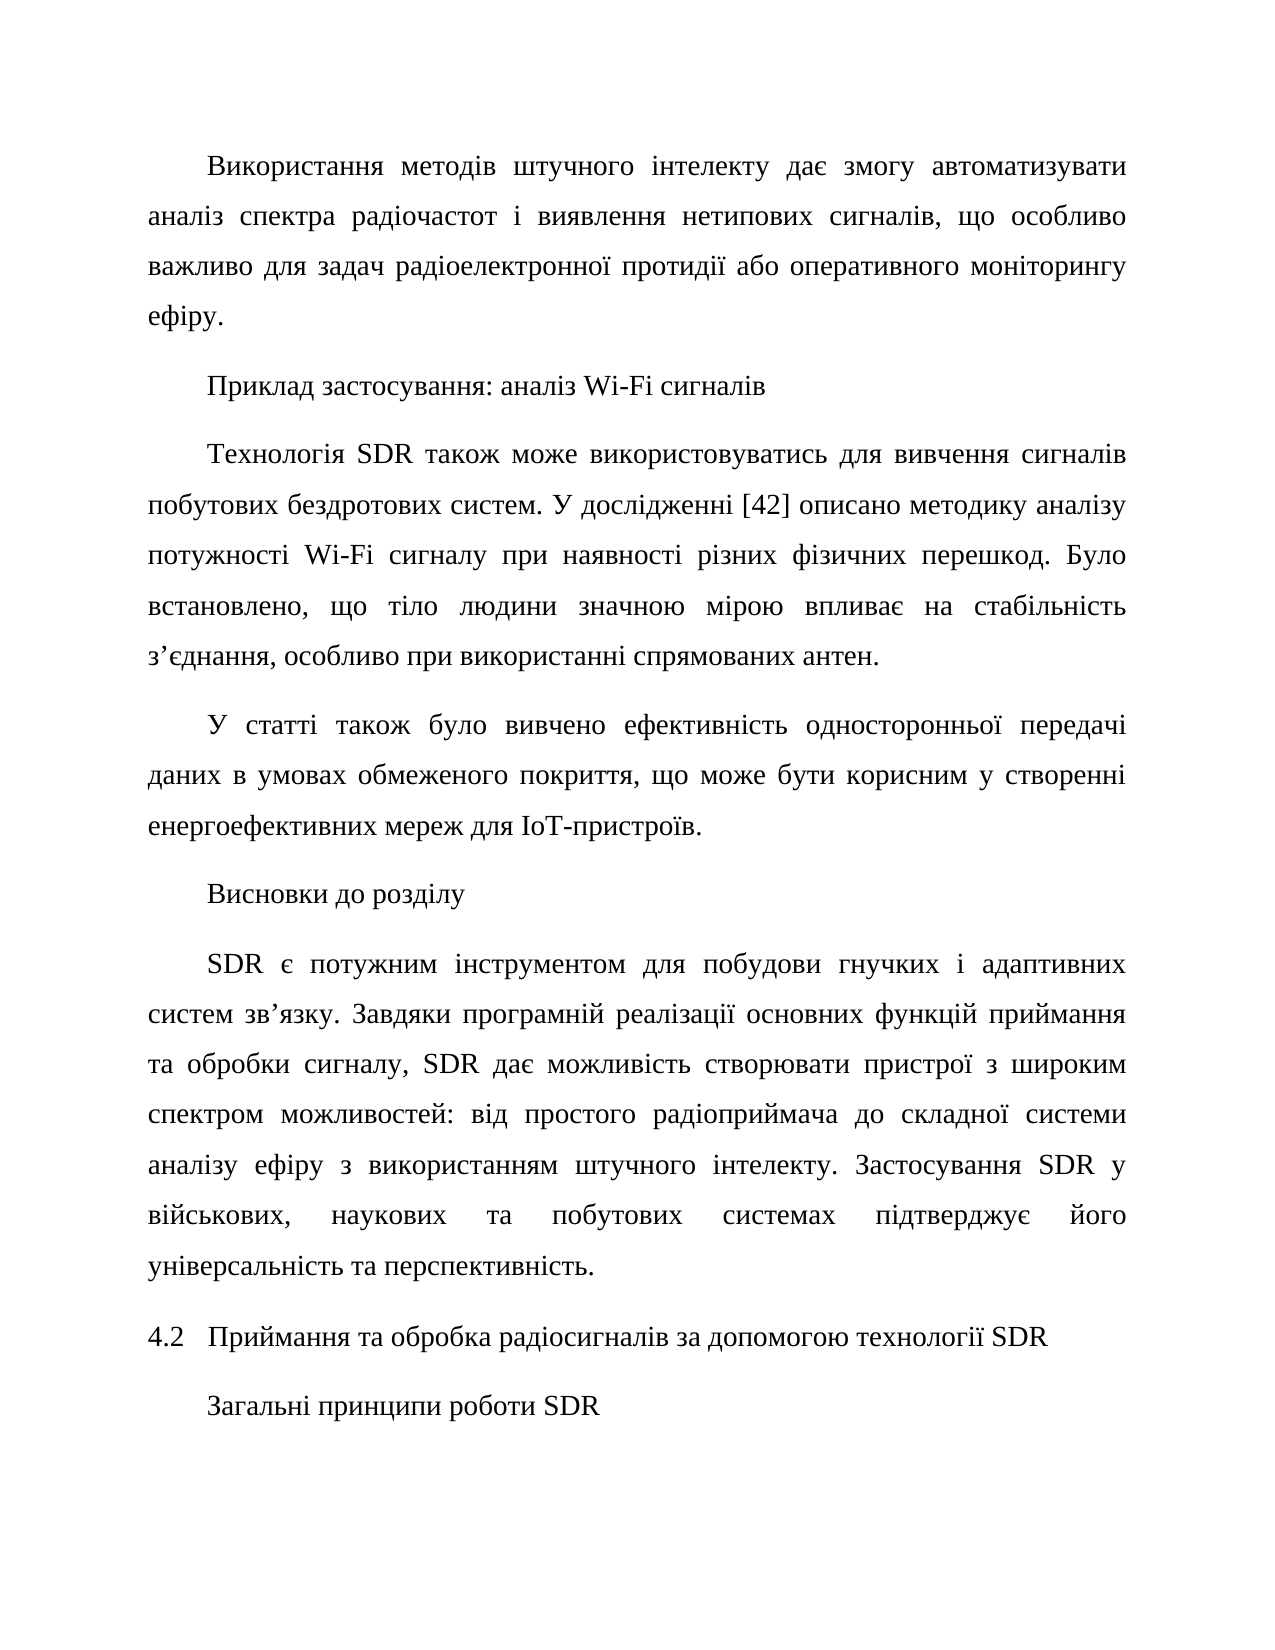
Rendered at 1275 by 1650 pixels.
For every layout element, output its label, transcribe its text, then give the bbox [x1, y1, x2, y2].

text Приклад застосування: аналіз Wi-Fi сигналів [148, 368, 1127, 401]
text Загальні принципи роботи SDR [148, 1388, 1127, 1421]
text У статті також було вивчено ефективність односторонньої передачі даних в умовах обмеженого покриття, що може бути корисним у створенні енергоефективних мереж для IoT-пристроїв. [148, 707, 1127, 841]
text Висновки до розділу [148, 877, 1127, 910]
text Використання методів штучного інтелекту дає змогу автоматизувати аналіз спектра радіочастот і виявлення нетипових сигналів, що особливо важливо для задач радіоелектронної протидії або оперативного моніторингу ефіру. [148, 148, 1127, 332]
subtitle Приймання та обробка радіосигналів за допомогою технології SDR [148, 1319, 1127, 1352]
text Технологія SDR також може використовуватись для вивчення сигналів побутових бездротових систем. У дослідженні [42] описано методику аналізу потужності Wi-Fi сигналу при наявності різних фізичних перешкод. Було встановлено, що тіло людини значною мірою впливає на стабільність з’єднання, особливо при використанні спрямованих антен. [148, 437, 1127, 671]
text SDR є потужним інструментом для побудови гнучких і адаптивних систем зв’язку. Завдяки програмній реалізації основних функцій приймання та обробки сигналу, SDR дає можливість створювати пристрої з широким спектром можливостей: від простого радіоприймача до складної системи аналізу ефіру з використанням штучного інтелекту. Застосування SDR у військових, наукових та побутових системах підтверджує його універсальність та перспективність. [148, 946, 1127, 1281]
